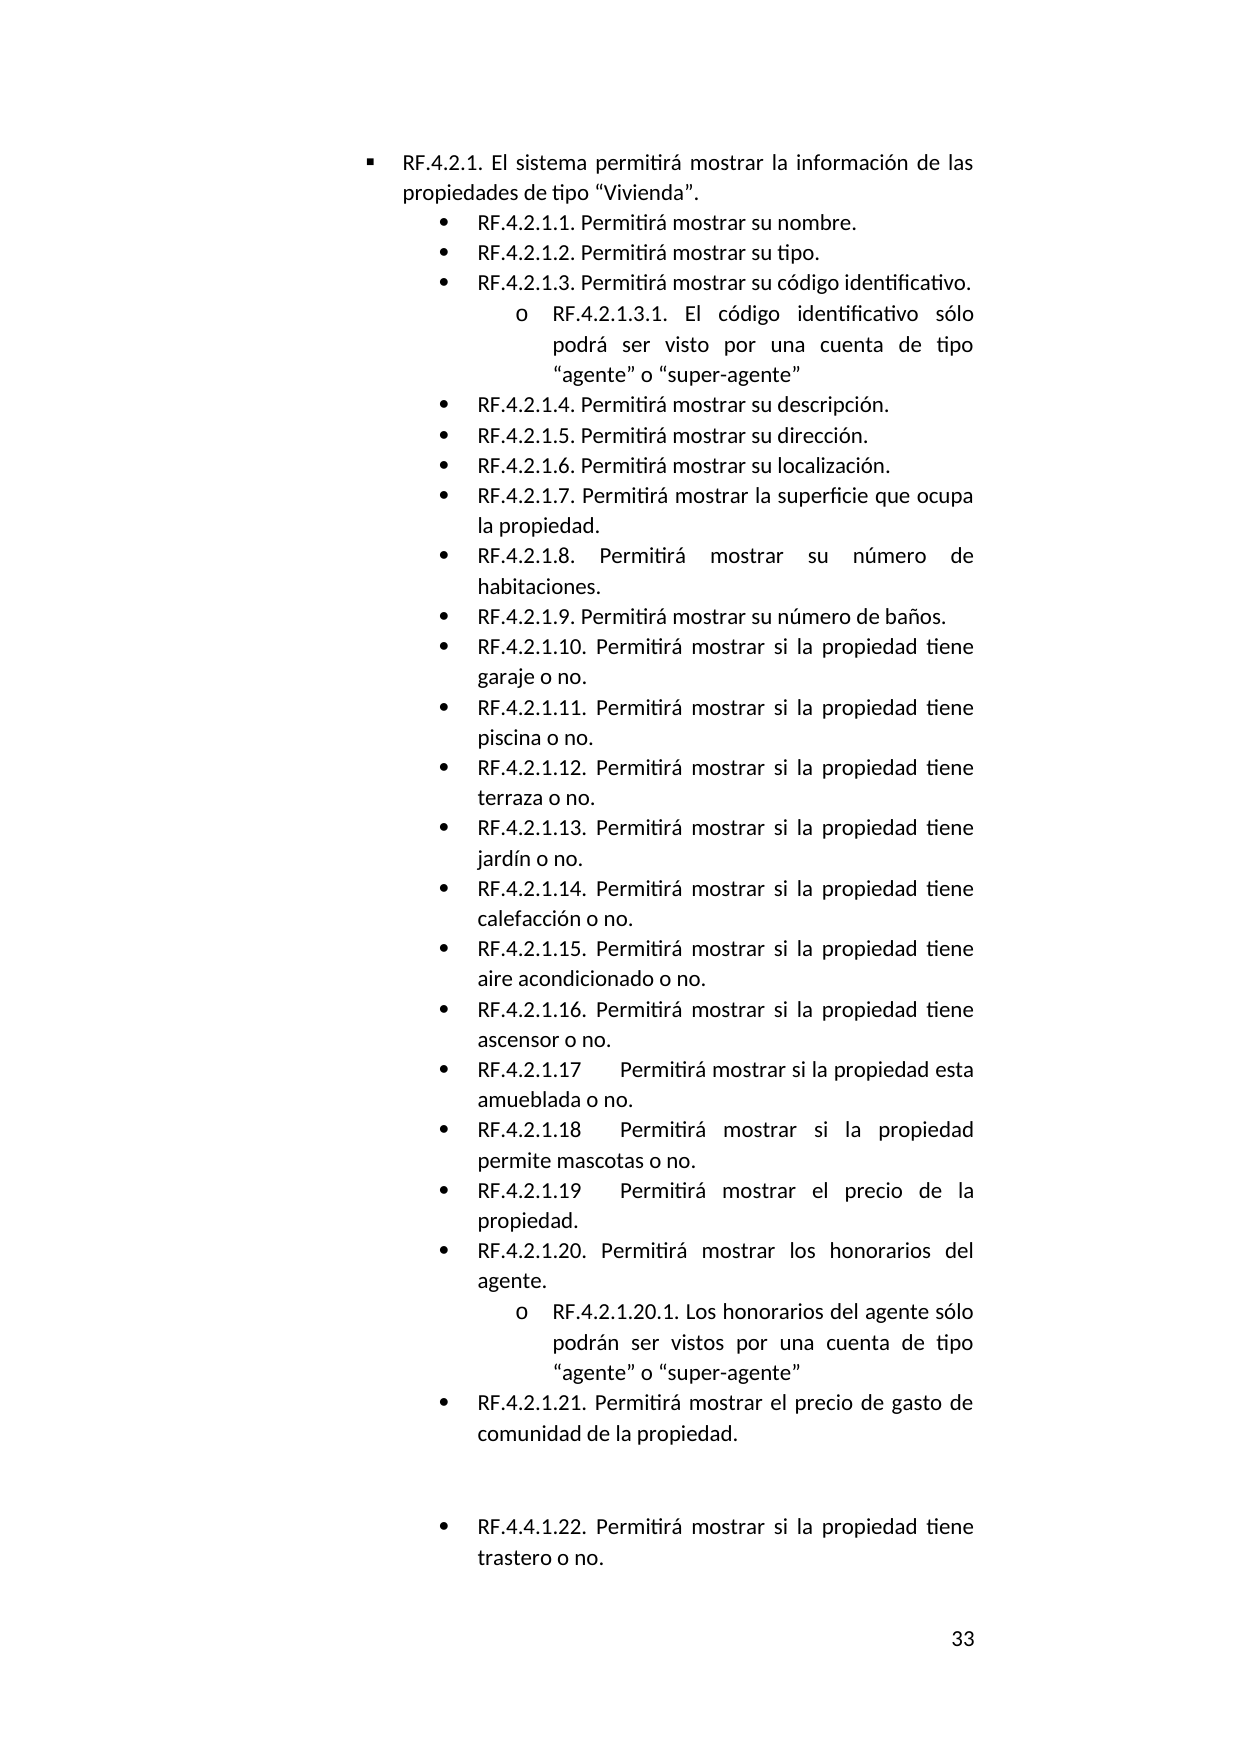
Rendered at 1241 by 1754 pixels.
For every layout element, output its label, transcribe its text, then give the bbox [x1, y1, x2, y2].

list RF.4.2.1.21. Permitirá mostrar el precio de gasto de comunidad de la propiedad. [440, 1388, 974, 1447]
list RF.4.2.1.17 Permitirá mostrar si la propiedad esta amueblada o no. [440, 1055, 974, 1113]
list RF.4.2.1.16. Permitirá mostrar si la propiedad tiene ascensor o no. [440, 995, 974, 1053]
list RF.4.4.1.22. Permitirá mostrar si la propiedad tiene trastero o no. [440, 1512, 974, 1571]
list RF.4.2.1.6. Permitirá mostrar su localización. [440, 451, 974, 479]
list RF.4.2.1. El sistema permitirá mostrar la información de las propiedades de tipo “Vivienda”. [365, 148, 974, 206]
list RF.4.2.1.12. Permitirá mostrar si la propiedad tiene terraza o no. [440, 753, 974, 811]
list RF.4.2.1.10. Permitirá mostrar si la propiedad tiene garaje o no. [440, 632, 974, 690]
list RF.4.2.1.5. Permitirá mostrar su dirección. [440, 421, 974, 449]
list RF.4.2.1.11. Permitirá mostrar si la propiedad tiene piscina o no. [440, 693, 974, 751]
list RF.4.2.1.4. Permitirá mostrar su descripción. [440, 391, 974, 418]
list RF.4.2.1.8. Permitirá mostrar su número de habitaciones. [440, 542, 974, 600]
list RF.4.2.1.3. Permitirá mostrar su código identificativo. [440, 268, 974, 297]
list RF.4.2.1.3.1. El código identificativo sólo podrá ser visto por una cuenta de tipo “agente” o “super-agente” [515, 299, 974, 388]
list RF.4.2.1.20. Permitirá mostrar los honorarios del agente. [440, 1236, 974, 1294]
list RF.4.2.1.18 Permitirá mostrar si la propiedad permite mascotas o no. [440, 1116, 974, 1174]
list RF.4.2.1.19 Permitirá mostrar el precio de la propiedad. [440, 1176, 974, 1234]
list RF.4.2.1.20.1. Los honorarios del agente sólo podrán ser vistos por una cuenta de tipo “agente” o “super-agente” [515, 1297, 974, 1386]
list RF.4.2.1.7. Permitirá mostrar la superficie que ocupa la propiedad. [440, 481, 974, 539]
list RF.4.2.1.15. Permitirá mostrar si la propiedad tiene aire acondicionado o no. [440, 934, 974, 992]
list RF.4.2.1.1. Permitirá mostrar su nombre. [440, 208, 974, 236]
list RF.4.2.1.13. Permitirá mostrar si la propiedad tiene jardín o no. [440, 813, 974, 872]
list RF.4.2.1.9. Permitirá mostrar su número de baños. [440, 602, 974, 630]
list RF.4.2.1.2. Permitirá mostrar su tipo. [440, 238, 974, 266]
list RF.4.2.1.14. Permitirá mostrar si la propiedad tiene calefacción o no. [440, 874, 974, 932]
